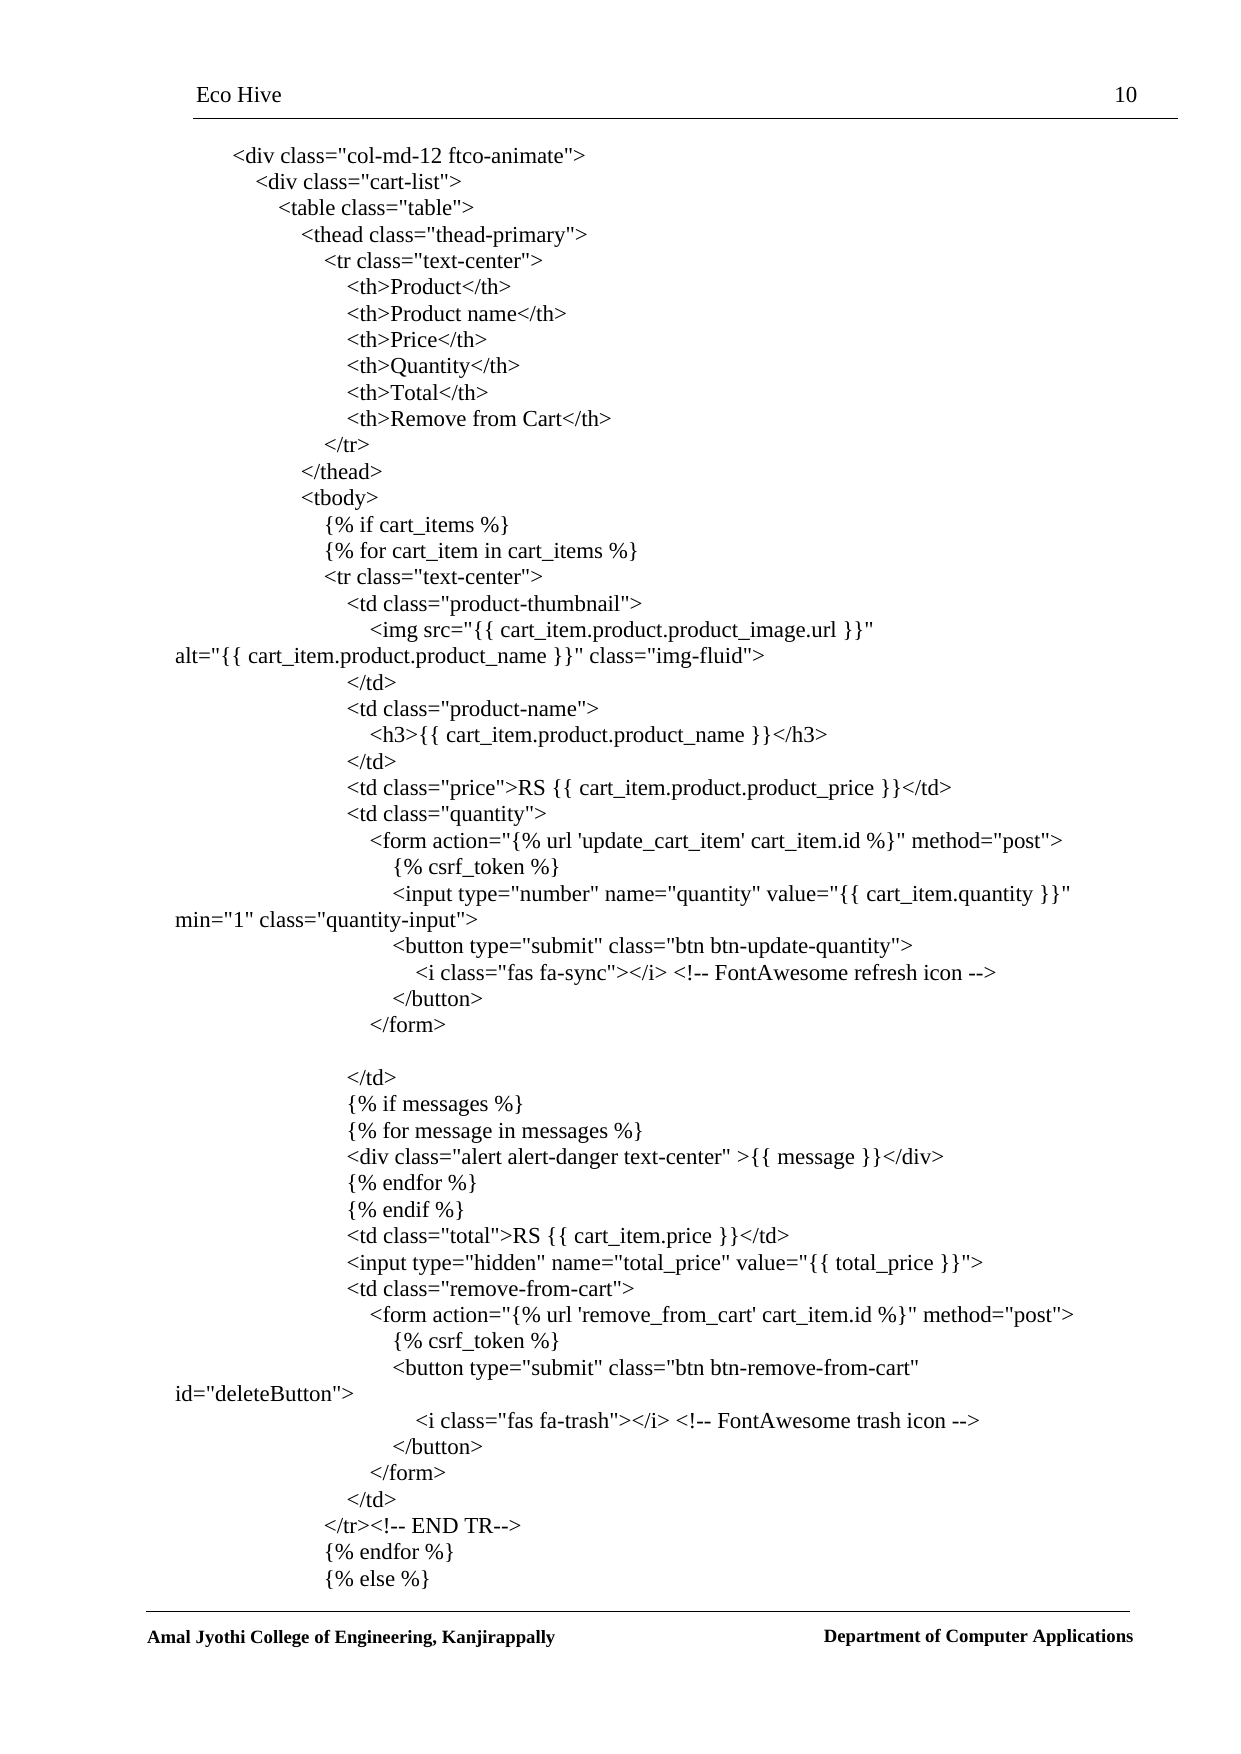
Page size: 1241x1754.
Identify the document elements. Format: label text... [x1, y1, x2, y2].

text <form action="{% url 'update_cart_item' cart_item.id %}" method="post"> [175, 827, 1102, 853]
text <button type="submit" class="btn btn-update-quantity"> [175, 932, 1102, 959]
text {% csrf_token %} [175, 853, 1102, 879]
text {% for message in messages %} [175, 1117, 1102, 1143]
text </td> [175, 669, 1102, 695]
text <h3>{{ cart_item.product.product_name }}</h3> [175, 721, 1102, 748]
text </td> [175, 1064, 1102, 1090]
text {% endfor %} [175, 1169, 1102, 1196]
text <i class="fas fa-trash"></i> <!-- FontAwesome trash icon --> [175, 1407, 1102, 1433]
text </tr> [175, 432, 1102, 458]
text <th>Quantity</th> [175, 352, 1102, 379]
text <i class="fas fa-sync"></i> <!-- FontAwesome refresh icon --> [175, 959, 1102, 985]
text </td> [175, 748, 1102, 774]
text <input type="number" name="quantity" value="{{ cart_item.quantity }}" min="1" class="quantity-input"> [175, 879, 1102, 932]
text {% endfor %} [175, 1538, 1102, 1565]
text <div class="alert alert-danger text-center" >{{ message }}</div> [175, 1143, 1102, 1169]
text {% if messages %} [175, 1090, 1102, 1117]
text {% csrf_token %} [175, 1328, 1102, 1354]
text <th>Product</th> [175, 273, 1102, 300]
text <td class="total">RS {{ cart_item.price }}</td> [175, 1222, 1102, 1248]
text <tr class="text-center"> [175, 247, 1102, 273]
text <th>Product name</th> [175, 300, 1102, 326]
text <th>Total</th> [175, 379, 1102, 405]
text <th>Remove from Cart</th> [175, 405, 1102, 432]
text <button type="submit" class="btn btn-remove-from-cart" id="deleteButton"> [175, 1354, 1102, 1407]
text <td class="remove-from-cart"> [175, 1275, 1102, 1301]
text <tbody> [175, 484, 1102, 511]
text {% else %} [175, 1565, 1102, 1591]
text <div class="col-md-12 ftco-animate"> [175, 142, 1102, 168]
text <thead class="thead-primary"> [175, 221, 1102, 247]
text {% if cart_items %} [175, 511, 1102, 537]
text <form action="{% url 'remove_from_cart' cart_item.id %}" method="post"> [175, 1301, 1102, 1328]
text <div class="cart-list"> [175, 168, 1102, 194]
text <table class="table"> [175, 194, 1102, 221]
text <th>Price</th> [175, 326, 1102, 352]
text </button> [175, 1433, 1102, 1459]
text <input type="hidden" name="total_price" value="{{ total_price }}"> [175, 1248, 1102, 1275]
text <td class="quantity"> [175, 801, 1102, 827]
text </td> [175, 1486, 1102, 1512]
text <img src="{{ cart_item.product.product_image.url }}" alt="{{ cart_item.product.product_name }}" class="img-fluid"> [175, 616, 1102, 669]
text <td class="price">RS {{ cart_item.product.product_price }}</td> [175, 774, 1102, 801]
text </form> [175, 1459, 1102, 1486]
text {% for cart_item in cart_items %} [175, 537, 1102, 563]
text </tr><!-- END TR--> [175, 1512, 1102, 1538]
text </form> [175, 1011, 1102, 1038]
text <td class="product-name"> [175, 695, 1102, 721]
text </button> [175, 985, 1102, 1011]
text {% endif %} [175, 1196, 1102, 1222]
text </thead> [175, 458, 1102, 484]
text <td class="product-thumbnail"> [175, 590, 1102, 616]
text <tr class="text-center"> [175, 563, 1102, 590]
